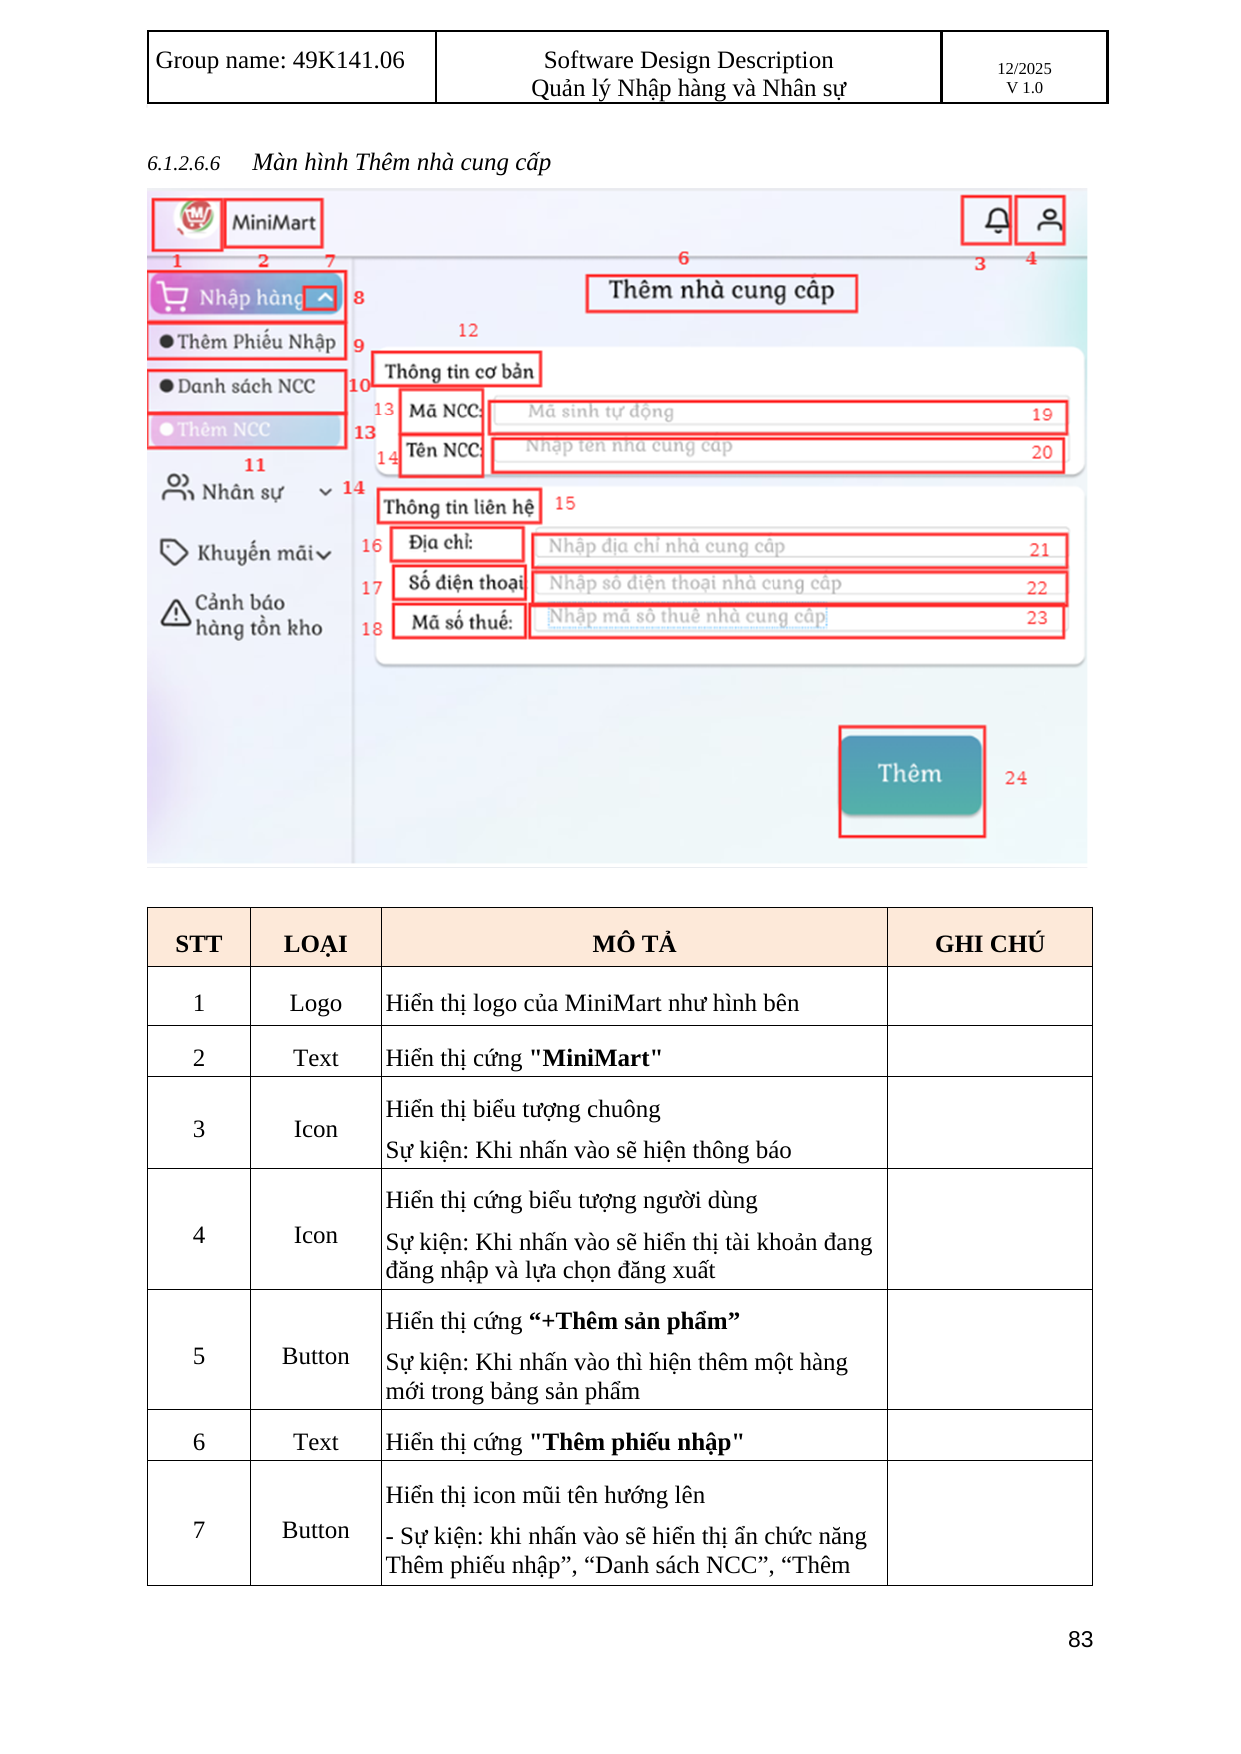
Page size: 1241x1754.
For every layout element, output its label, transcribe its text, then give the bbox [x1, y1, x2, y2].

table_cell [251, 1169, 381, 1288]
subtitle Màn hình Thêm nhà cung cấp [147, 147, 1093, 176]
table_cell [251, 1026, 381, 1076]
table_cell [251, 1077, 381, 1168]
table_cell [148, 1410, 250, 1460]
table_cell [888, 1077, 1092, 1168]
picture [147, 188, 1088, 868]
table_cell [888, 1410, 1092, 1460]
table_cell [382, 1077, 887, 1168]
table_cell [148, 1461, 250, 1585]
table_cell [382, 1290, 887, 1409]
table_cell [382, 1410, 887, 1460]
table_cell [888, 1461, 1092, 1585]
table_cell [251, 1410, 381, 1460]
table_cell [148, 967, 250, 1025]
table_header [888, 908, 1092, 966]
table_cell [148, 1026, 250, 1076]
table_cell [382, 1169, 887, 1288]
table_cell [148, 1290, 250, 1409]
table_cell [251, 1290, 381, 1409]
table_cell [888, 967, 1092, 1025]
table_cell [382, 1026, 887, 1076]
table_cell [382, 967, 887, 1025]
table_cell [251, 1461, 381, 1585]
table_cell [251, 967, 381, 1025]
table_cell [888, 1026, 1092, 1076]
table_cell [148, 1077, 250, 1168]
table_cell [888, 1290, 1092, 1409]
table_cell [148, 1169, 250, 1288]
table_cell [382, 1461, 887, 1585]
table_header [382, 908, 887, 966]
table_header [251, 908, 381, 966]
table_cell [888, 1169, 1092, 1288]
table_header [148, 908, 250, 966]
